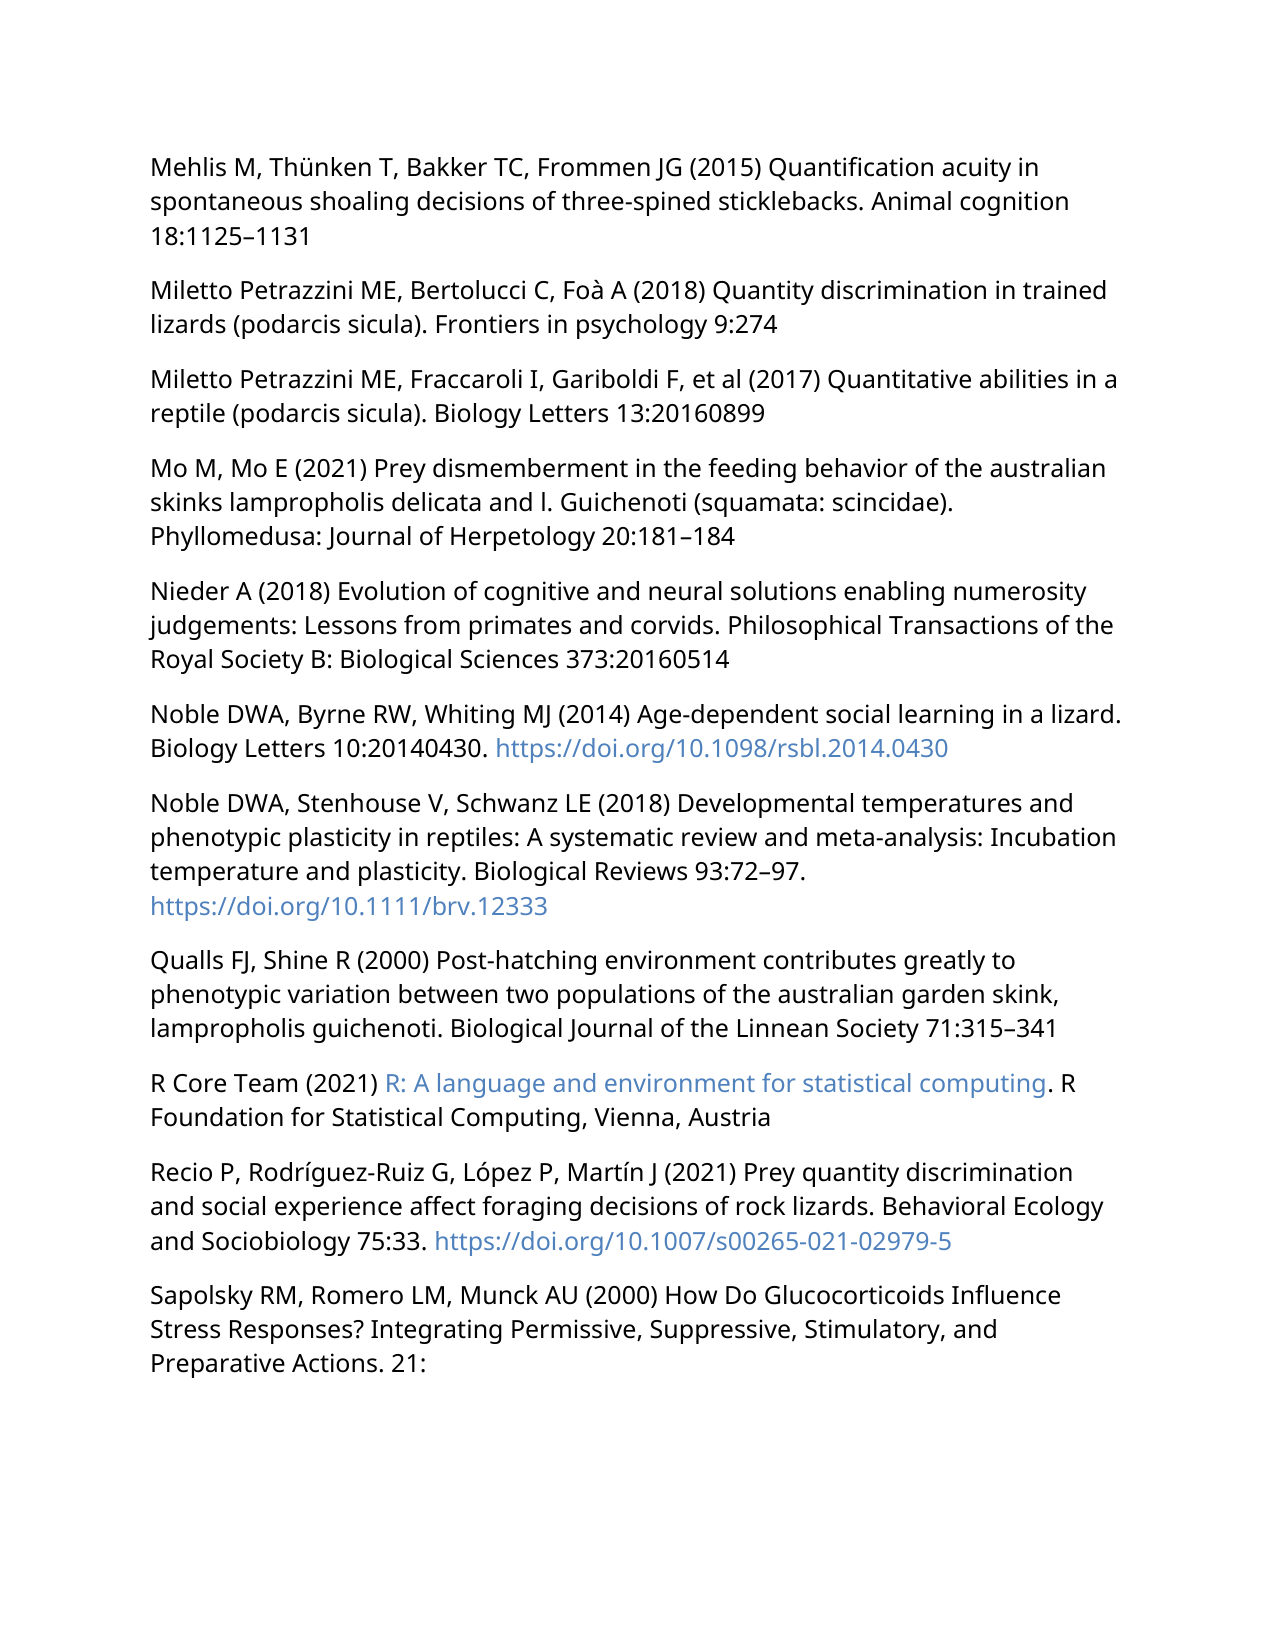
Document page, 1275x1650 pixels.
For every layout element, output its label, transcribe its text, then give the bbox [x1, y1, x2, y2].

text Noble DWA, Stenhouse V, Schwanz LE (2018) Developmental temperatures and phenotypic plasticity in reptiles: A systematic review and meta-analysis: Incubation temperature and plasticity. Biological Reviews 93:72–97. https://doi.org/10.1111/brv.12333 [150, 786, 1125, 922]
text Miletto Petrazzini ME, Fraccaroli I, Gariboldi F, et al (2017) Quantitative abilities in a reptile (podarcis sicula). Biology Letters 13:20160899 [150, 362, 1125, 430]
text Miletto Petrazzini ME, Bertolucci C, Foà A (2018) Quantity discrimination in trained lizards (podarcis sicula). Frontiers in psychology 9:274 [150, 273, 1125, 341]
text R Core Team (2021) R: A language and environment for statistical computing. R Foundation for Statistical Computing, Vienna, Austria [150, 1066, 1125, 1134]
text Qualls FJ, Shine R (2000) Post-hatching environment contributes greatly to phenotypic variation between two populations of the australian garden skink, lampropholis guichenoti. Biological Journal of the Linnean Society 71:315–341 [150, 943, 1125, 1045]
text Nieder A (2018) Evolution of cognitive and neural solutions enabling numerosity judgements: Lessons from primates and corvids. Philosophical Transactions of the Royal Society B: Biological Sciences 373:20160514 [150, 574, 1125, 676]
text Mehlis M, Thünken T, Bakker TC, Frommen JG (2015) Quantification acuity in spontaneous shoaling decisions of three-spined sticklebacks. Animal cognition 18:1125–1131 [150, 150, 1125, 252]
text Recio P, Rodrı́guez-Ruiz G, López P, Martı́n J (2021) Prey quantity discrimination and social experience affect foraging decisions of rock lizards. Behavioral Ecology and Sociobiology 75:33. https://doi.org/10.1007/s00265-021-02979-5 [150, 1155, 1125, 1257]
text Sapolsky RM, Romero LM, Munck AU (2000) How Do Glucocorticoids Influence Stress Responses? Integrating Permissive, Suppressive, Stimulatory, and Preparative Actions. 21: [150, 1278, 1125, 1380]
text Noble DWA, Byrne RW, Whiting MJ (2014) Age-dependent social learning in a lizard. Biology Letters 10:20140430. https://doi.org/10.1098/rsbl.2014.0430 [150, 697, 1125, 765]
text Mo M, Mo E (2021) Prey dismemberment in the feeding behavior of the australian skinks lampropholis delicata and l. Guichenoti (squamata: scincidae). Phyllomedusa: Journal of Herpetology 20:181–184 [150, 451, 1125, 553]
